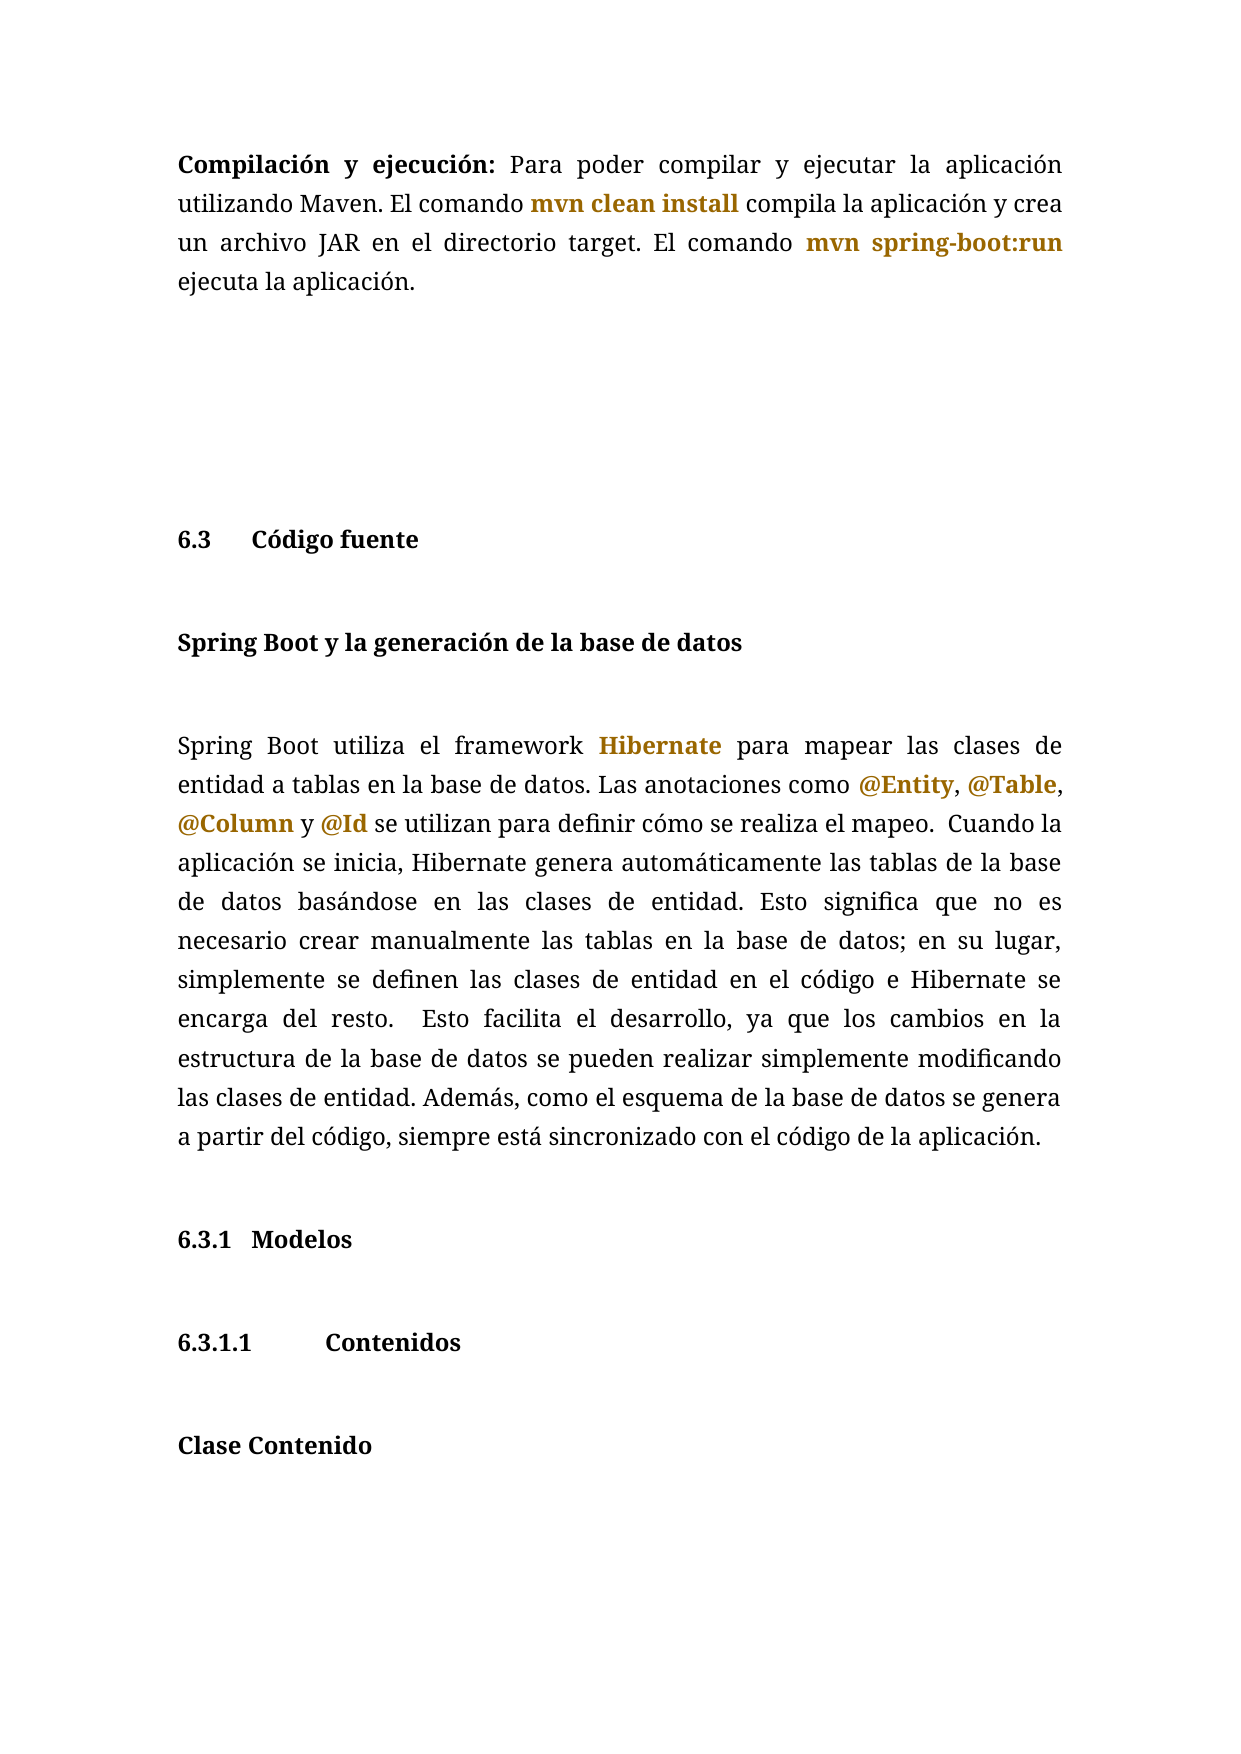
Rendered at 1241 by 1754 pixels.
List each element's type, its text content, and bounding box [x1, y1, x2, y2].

text 6.3.1.1 Contenidos [177, 1326, 1063, 1358]
text Spring Boot y la generación de la base de datos [177, 626, 1063, 658]
text Spring Boot utiliza el framework Hibernate para mapear las clases de entidad a tablas en la base de datos. Las anotaciones como @Entity, @Table, @Column y @Id se utilizan para definir cómo se realiza el mapeo. Cuando la aplicación se inicia, Hibernate genera automáticamente las tablas de la base de datos basándose en las clases de entidad. Esto significa que no es necesario crear manualmente las tablas en la base de datos; en su lugar, simplemente se definen las clases de entidad en el código e Hibernate se encarga del resto. Esto facilita el desarrollo, ya que los cambios en la estructura de la base de datos se pueden realizar simplemente modificando las clases de entidad. Además, como el esquema de la base de datos se genera a partir del código, siempre está sincronizado con el código de la aplicación. [177, 729, 1063, 1152]
text 6.3 Código fuente [177, 523, 1063, 555]
text Compilación y ejecución: Para poder compilar y ejecutar la aplicación utilizando Maven. El comando mvn clean install compila la aplicación y crea un archivo JAR en el directorio target. El comando mvn spring-boot:run ejecuta la aplicación. [177, 148, 1063, 297]
text Clase Contenido [177, 1429, 1063, 1461]
text 6.3.1 Modelos [177, 1223, 1063, 1255]
